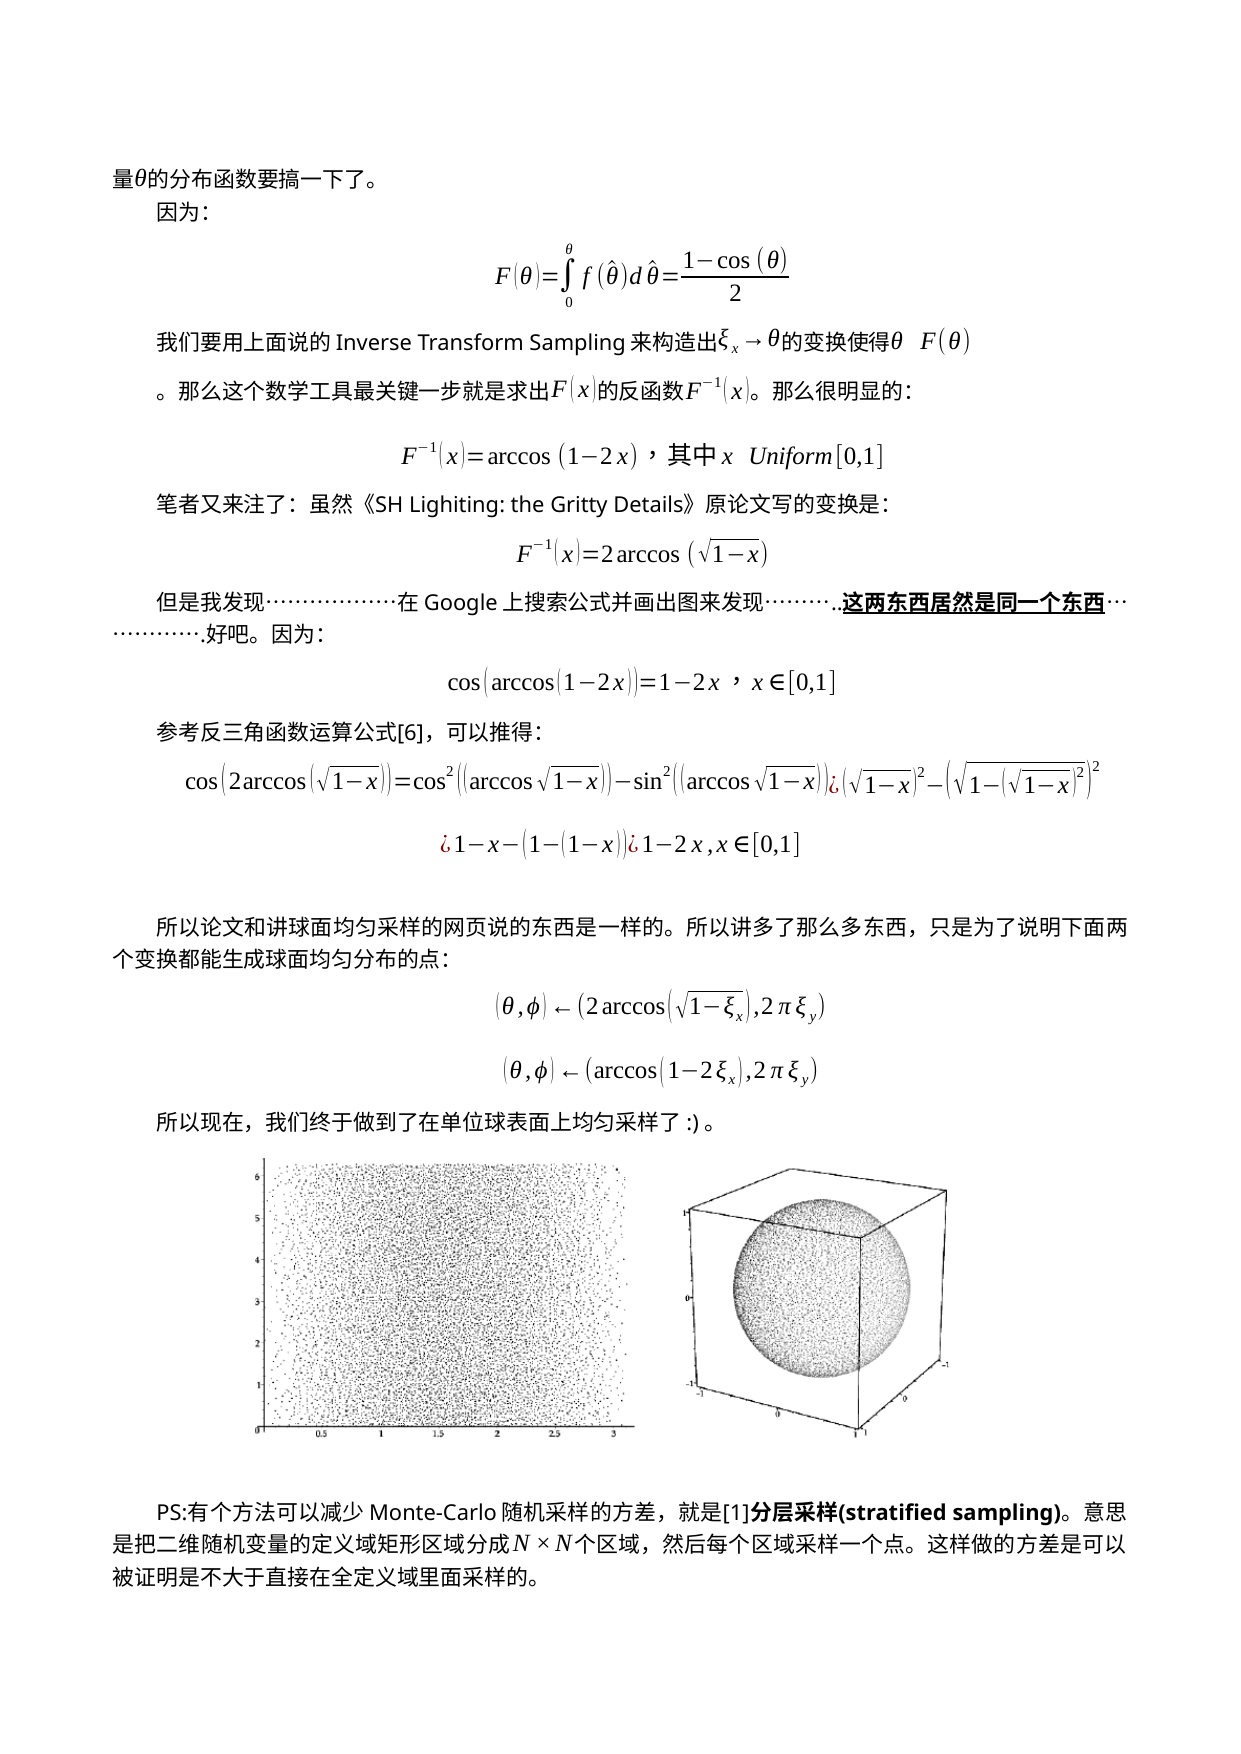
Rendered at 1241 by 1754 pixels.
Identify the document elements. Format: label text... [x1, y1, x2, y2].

text 。那么这个数学工具最关键一步就是求出的反函数。那么很明显的： [112, 357, 1128, 422]
text 我们要用上面说的Inverse Transform Sampling来构造出的变换使得 [112, 324, 1128, 357]
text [112, 162, 1128, 194]
text 因为： [112, 194, 1128, 227]
text 参考反三角函数运算公式[6]，可以推得： [112, 714, 1128, 747]
text PS:有个方法可以减少Monte-Carlo随机采样的方差，就是[1]分层采样(stratified sampling)。意思是把二维随机变量的定义域矩形区域分成个区域，然后每个区域采样一个点。这样做的方差是可以被证明是不大于直接在全定义域里面采样的。 [112, 1494, 1128, 1592]
picture [228, 1137, 1012, 1463]
text 所以现在，我们终于做到了在单位球表面上均匀采样了 :) 。 [112, 1104, 1128, 1137]
text 笔者又来注了：虽然《SH Lighiting: the Gritty Details》原论文写的变换是： [112, 487, 1128, 519]
text 但是我发现………………在Google上搜索公式并画出图来发现………..这两东西居然是同一个东西…………….好吧。因为： [112, 584, 1128, 649]
text 所以论文和讲球面均匀采样的网页说的东西是一样的。所以讲多了那么多东西，只是为了说明下面两个变换都能生成球面均匀分布的点： [112, 909, 1128, 974]
